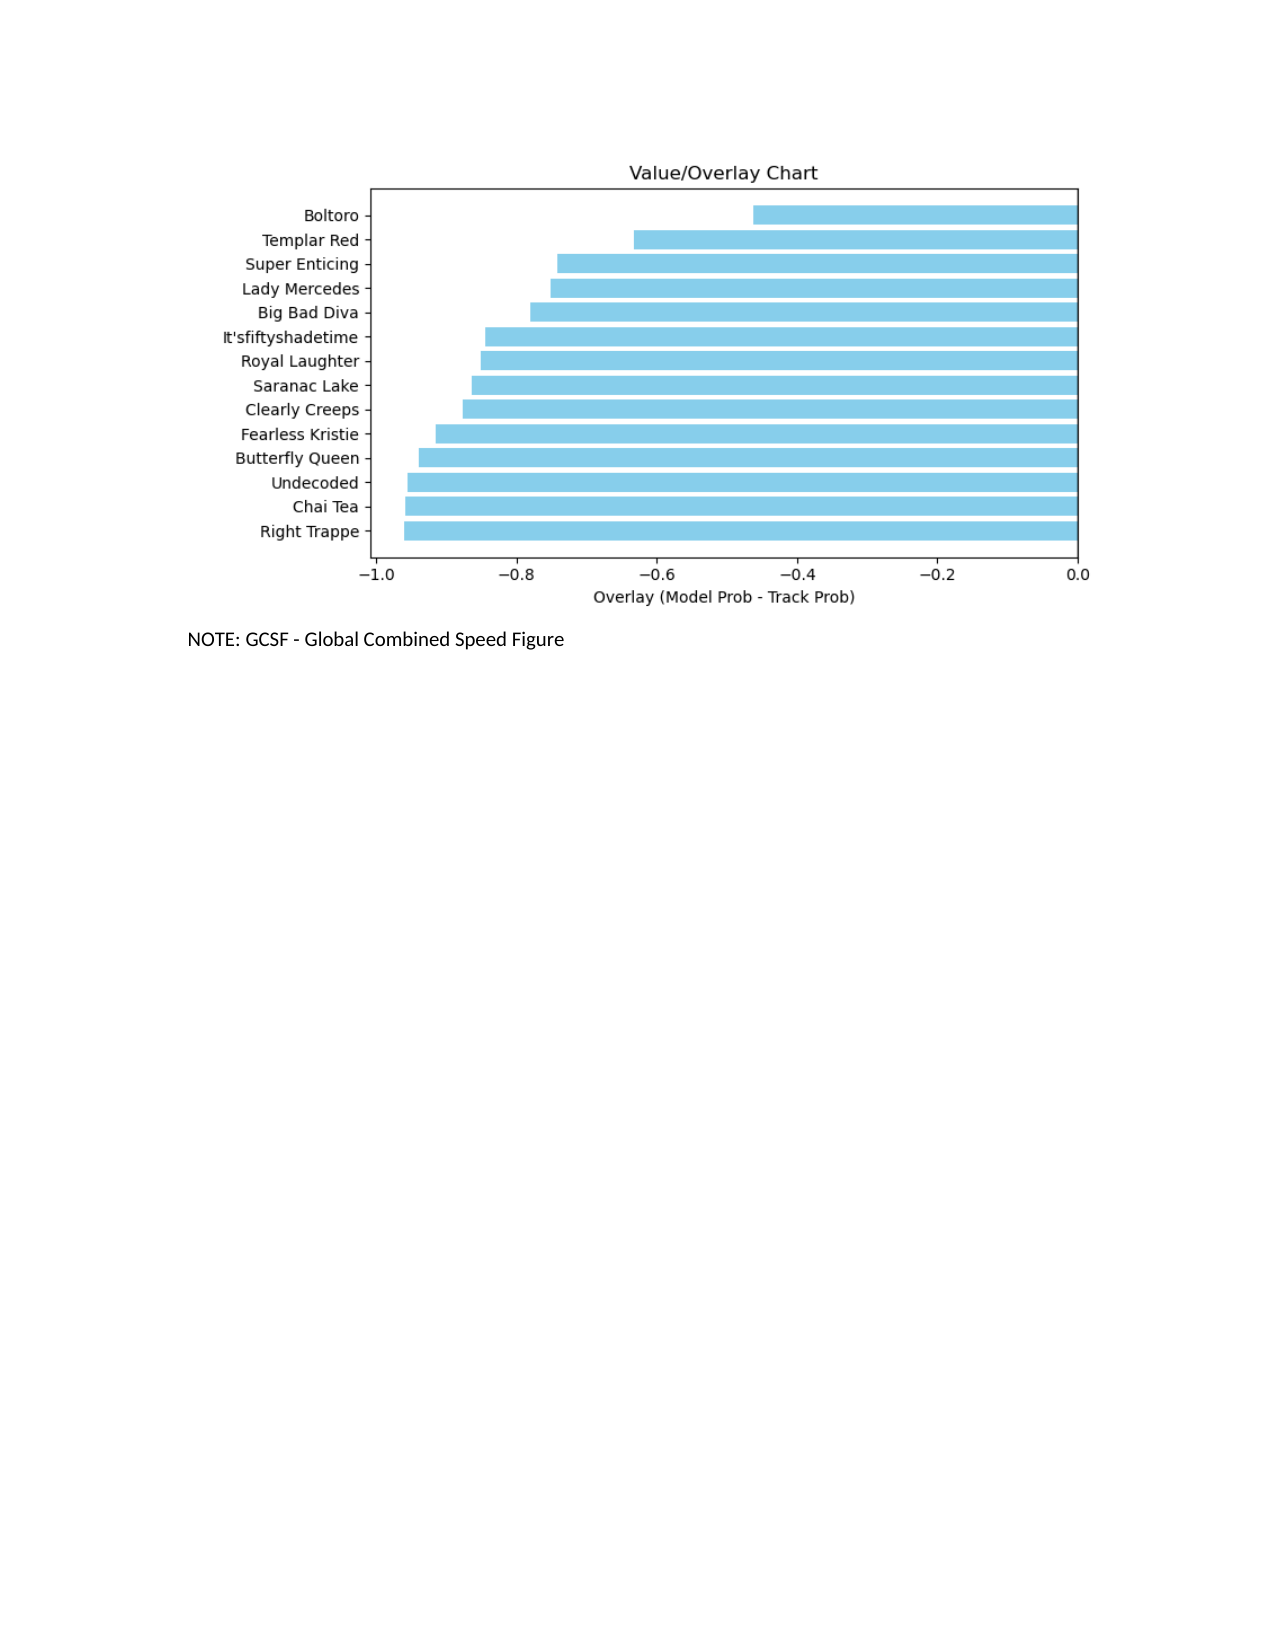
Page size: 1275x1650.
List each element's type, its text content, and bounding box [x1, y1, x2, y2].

text NOTE: GCSF - Global Combined Speed Figure [187, 626, 1087, 652]
picture [206, 150, 1107, 623]
